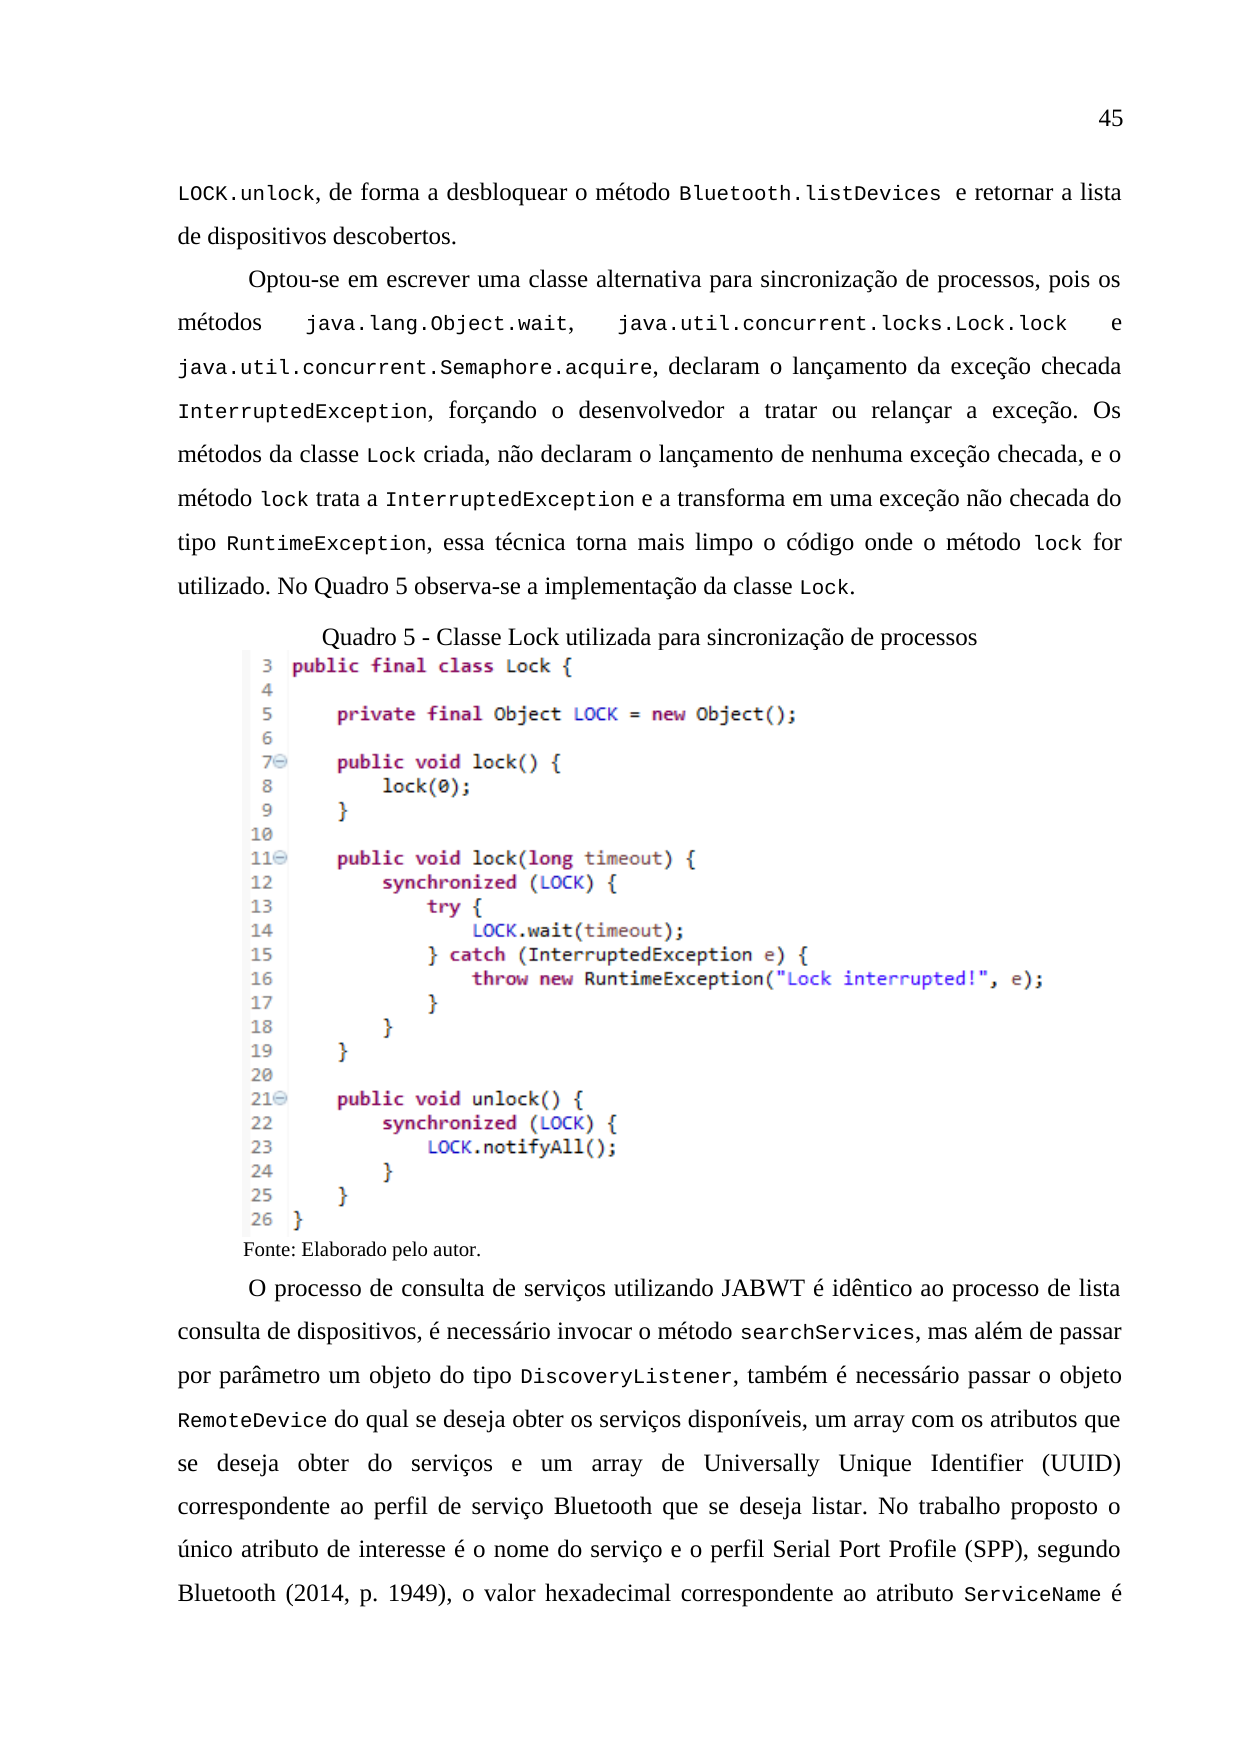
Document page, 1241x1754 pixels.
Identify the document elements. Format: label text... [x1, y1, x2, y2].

text Quadro 5 - Classe Lock utilizada para sincronização de processos [177, 622, 1122, 651]
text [177, 177, 1122, 250]
picture [242, 650, 1058, 1237]
text Optou-se em escrever uma classe alternativa para sincronização de processos, pois os métodos java.lang.Object.wait, java.util.concurrent.locks.Lock.lock e java.util.concurrent.Semaphore.acquire, declaram o lançamento da exceção checada InterruptedException, forçando o desenvolvedor a tratar ou relançar a exceção. Os métodos da classe Lock criada, não declaram o lançamento de nenhuma exceção checada, e o método lock trata a InterruptedException e a transforma em uma exceção não checada do tipo RuntimeException, essa técnica torna mais limpo o código onde o método lock for utilizado. No Quadro 5 observa-se a implementação da classe Lock. [177, 264, 1122, 601]
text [177, 1273, 1122, 1607]
text Fonte: Elaborado pelo autor. [177, 1237, 1122, 1261]
